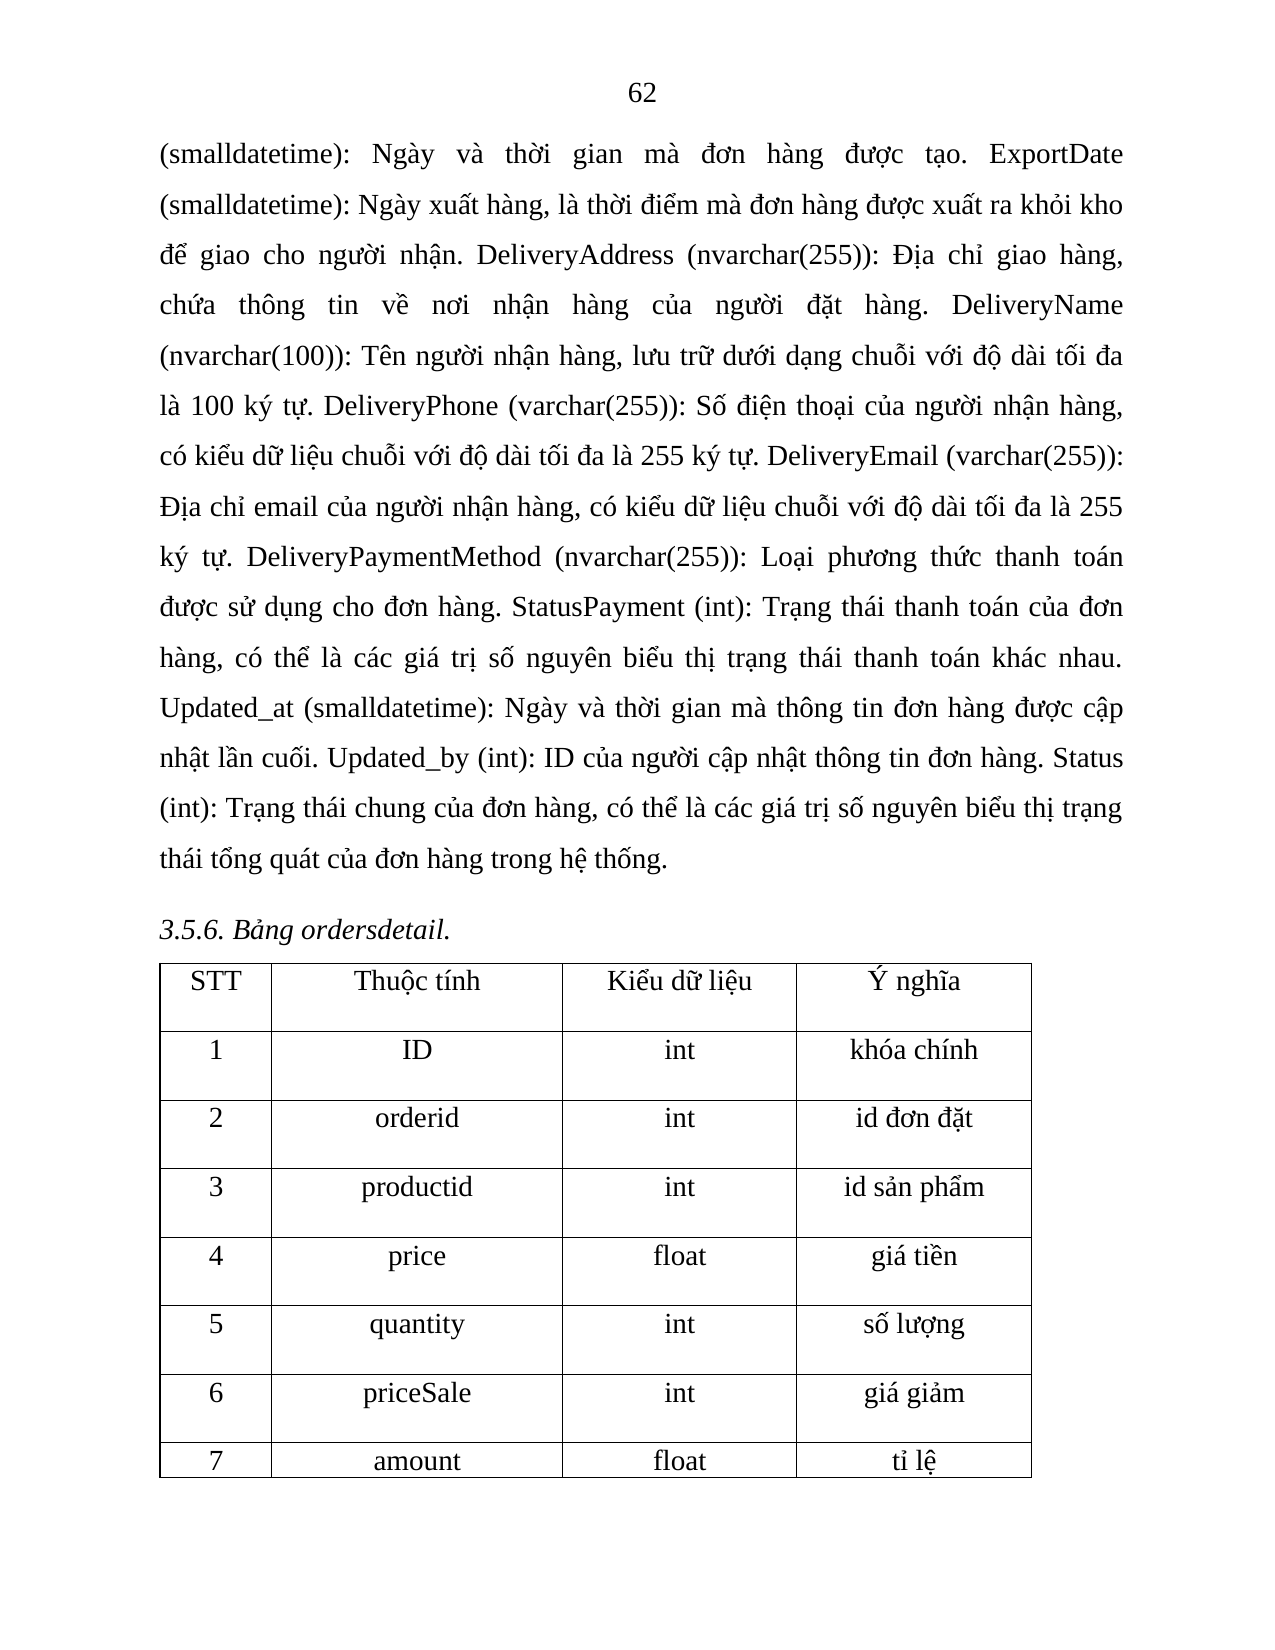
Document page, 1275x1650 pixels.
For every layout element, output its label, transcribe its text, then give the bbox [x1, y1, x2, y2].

table_cell 6 [161, 1375, 271, 1442]
table_cell price [272, 1238, 562, 1305]
table_cell productid [272, 1169, 562, 1237]
table_cell int [563, 1032, 796, 1099]
table_header Kiểu dữ liệu [563, 964, 796, 1031]
table_cell orderid [272, 1101, 562, 1168]
table_cell quantity [272, 1306, 562, 1374]
table_cell id sản phẩm [797, 1169, 1031, 1237]
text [159, 137, 1125, 874]
table_cell khóa chính [797, 1032, 1031, 1099]
table_cell giá tiền [797, 1238, 1031, 1305]
table_header STT [161, 964, 271, 1031]
table_cell 2 [161, 1101, 271, 1168]
table_cell int [563, 1375, 796, 1442]
subtitle 3.5.6. Bảng ordersdetail. [159, 912, 1125, 946]
table_cell int [563, 1101, 796, 1168]
table_cell int [563, 1169, 796, 1237]
table_cell amount [272, 1443, 562, 1477]
table_cell float [563, 1238, 796, 1305]
table_cell tỉ lệ [797, 1443, 1031, 1477]
table_cell 3 [161, 1169, 271, 1237]
table_header Thuộc tính [272, 964, 562, 1031]
table_cell int [563, 1306, 796, 1374]
table_cell float [563, 1443, 796, 1477]
table_cell 1 [161, 1032, 271, 1099]
table_cell giá giảm [797, 1375, 1031, 1442]
table_cell 5 [161, 1306, 271, 1374]
table_cell priceSale [272, 1375, 562, 1442]
table_header Ý nghĩa [797, 964, 1031, 1031]
table_cell id đơn đặt [797, 1101, 1031, 1168]
table_cell ID [272, 1032, 562, 1099]
table_cell 4 [161, 1238, 271, 1305]
table_cell số lượng [797, 1306, 1031, 1374]
table_cell 7 [161, 1443, 271, 1477]
